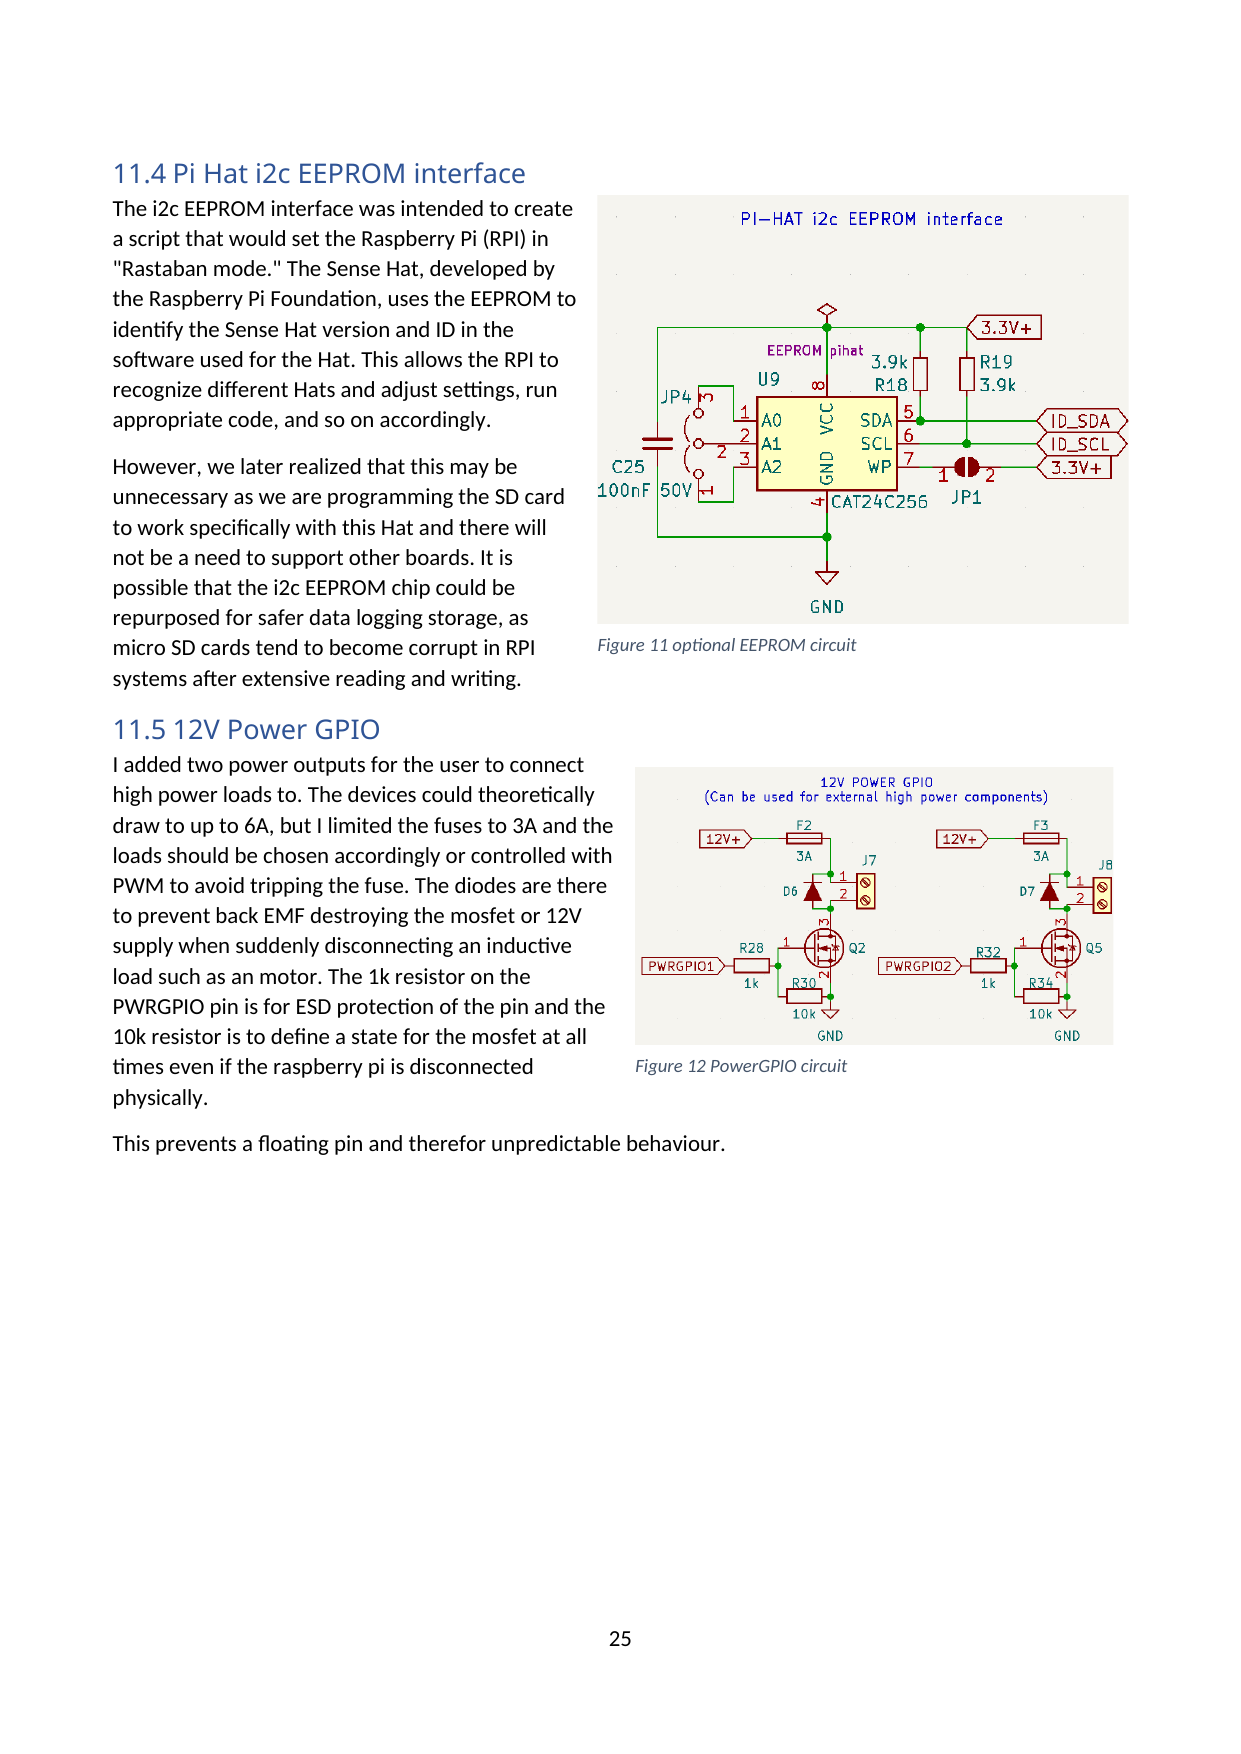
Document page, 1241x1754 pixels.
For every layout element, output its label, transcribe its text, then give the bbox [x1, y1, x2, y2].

subtitle 12V Power GPIO [112, 711, 1128, 747]
text This prevents a floating pin and therefor unpredictable behaviour. [112, 1129, 1128, 1158]
text However, we later realized that this may be unnecessary as we are programming the SD card to work specifically with this Hat and there will not be a need to support other boards. It is possible that the i2c EEPROM chip could be repurposed for safer data logging storage, as micro SD cards tend to become corrupt in RPI systems after extensive reading and writing. [112, 452, 1128, 692]
subtitle Pi Hat i2c EEPROM interface [112, 154, 1128, 191]
picture [635, 767, 1114, 1045]
picture [597, 195, 1129, 624]
text The i2c EEPROM interface was intended to create a script that would set the Raspberry Pi (RPI) in "Rastaban mode." The Sense Hat, developed by the Raspberry Pi Foundation, uses the EEPROM to identify the Sense Hat version and ID in the software used for the Hat. This allows the RPI to recognize different Hats and adjust settings, run appropriate code, and so on accordingly. [112, 194, 1128, 433]
